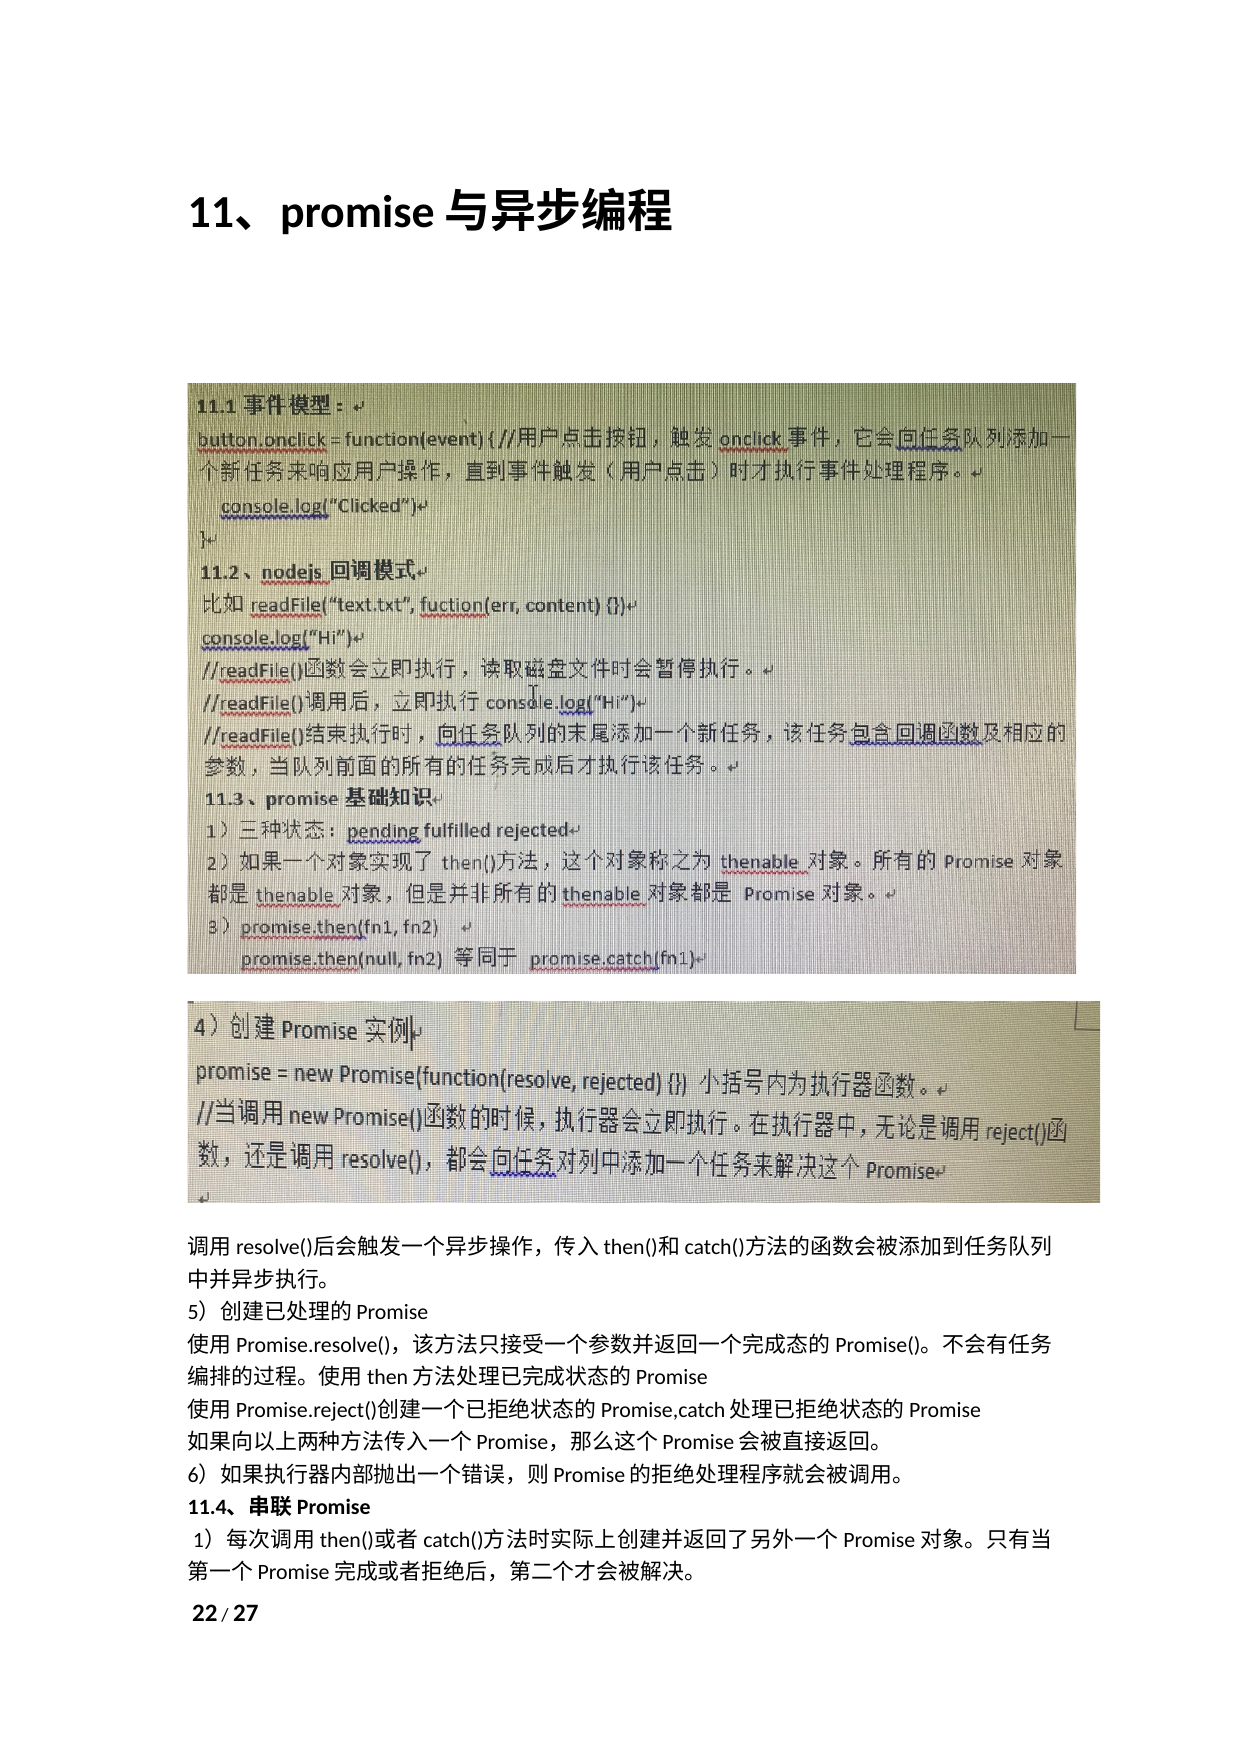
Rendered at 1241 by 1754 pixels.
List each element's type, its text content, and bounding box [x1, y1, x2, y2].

text 6）如果执行器内部抛出一个错误，则Promise的拒绝处理程序就会被调用。 [187, 1456, 1053, 1489]
text 1）每次调用then()或者catch()方法时实际上创建并返回了另外一个Promise对象。只有当第一个Promise完成或者拒绝后，第二个才会被解决。 [187, 1521, 1053, 1586]
subtitle 11、promise与异步编程 [187, 158, 1053, 256]
text 使用Promise.resolve()，该方法只接受一个参数并返回一个完成态的Promise()。不会有任务编排的过程。使用then方法处理已完成状态的Promise [187, 1326, 1053, 1391]
picture [187, 383, 1077, 974]
text 11.4、串联Promise [187, 1489, 1053, 1521]
picture [187, 1001, 1101, 1203]
text 使用Promise.reject()创建一个已拒绝状态的Promise,catch处理已拒绝状态的Promise [187, 1391, 1053, 1424]
text 调用resolve()后会触发一个异步操作，传入then()和catch()方法的函数会被添加到任务队列中并异步执行。 [187, 1229, 1053, 1294]
text 如果向以上两种方法传入一个Promise，那么这个Promise会被直接返回。 [187, 1424, 1053, 1456]
text 5）创建已处理的Promise [187, 1294, 1053, 1326]
